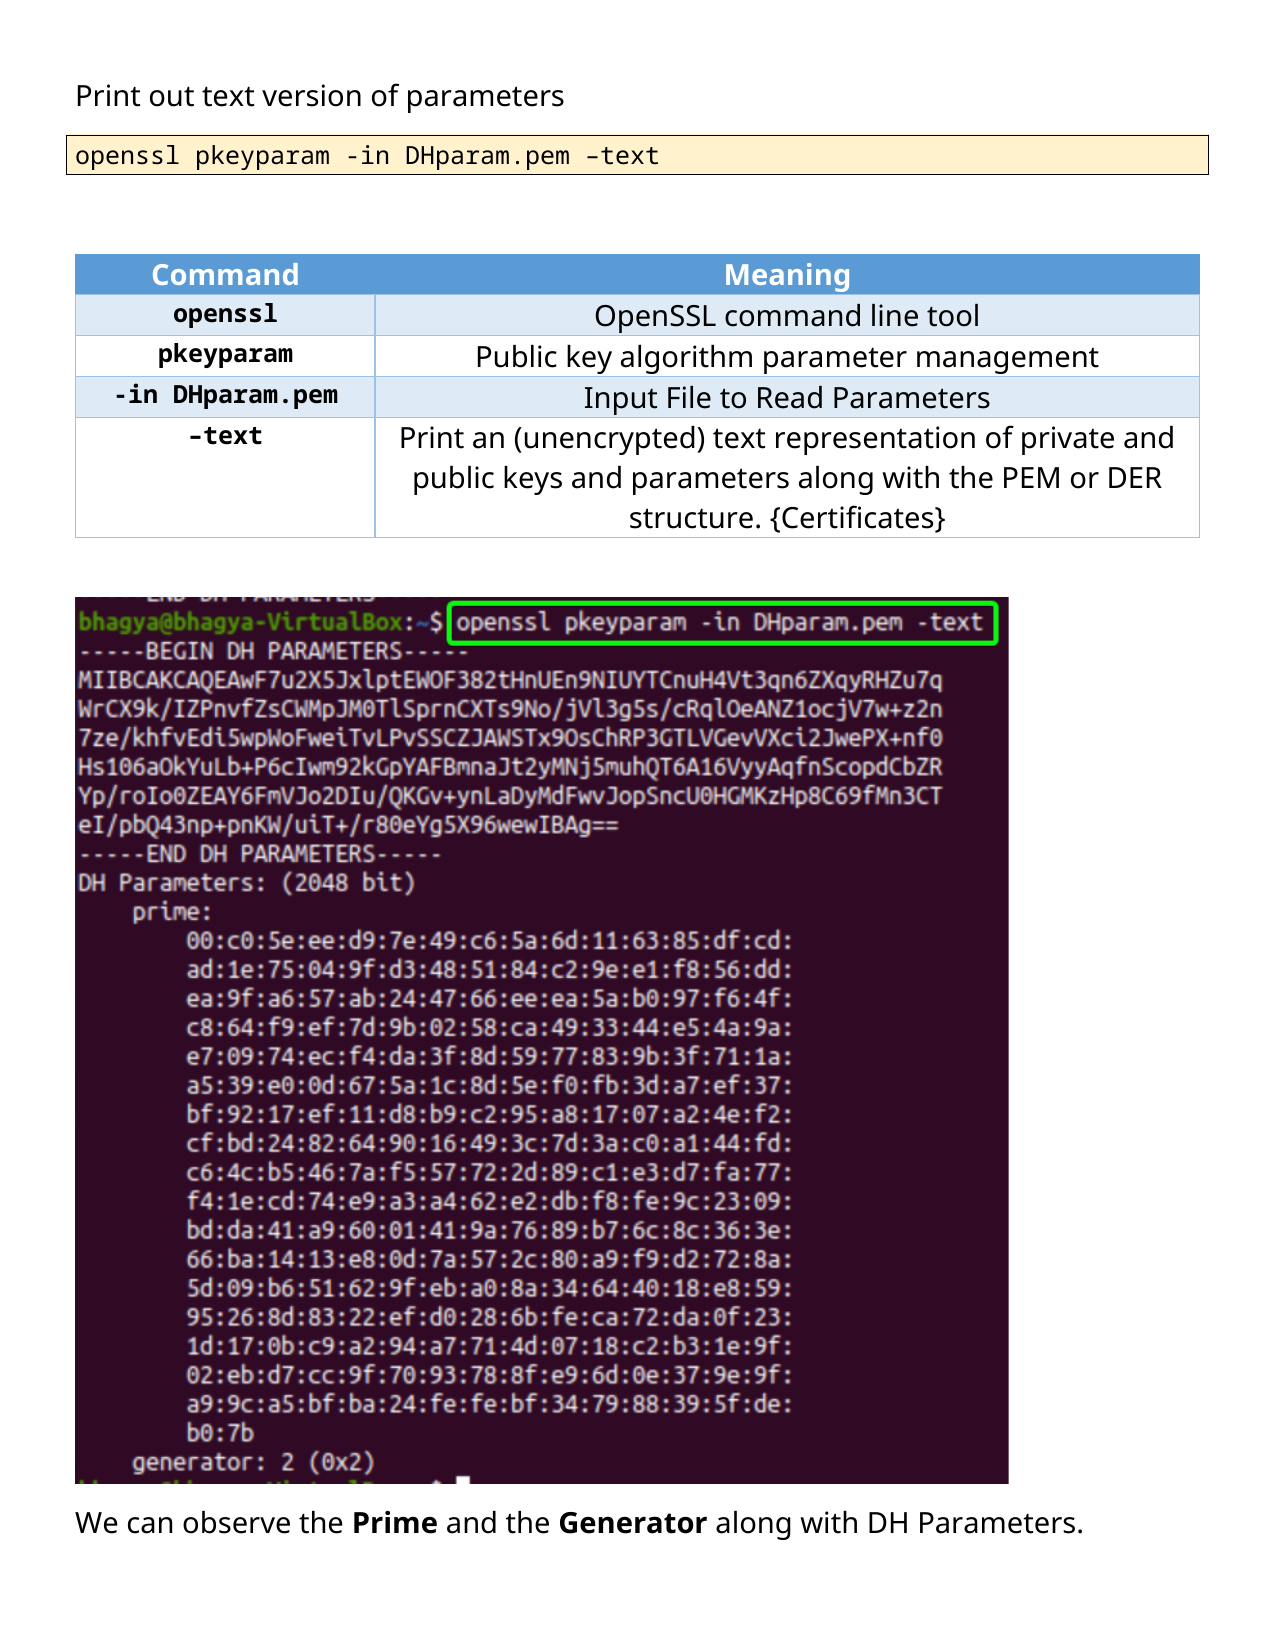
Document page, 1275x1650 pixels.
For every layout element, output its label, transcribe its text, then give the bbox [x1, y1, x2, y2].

table_header Command [76, 255, 374, 294]
table_cell Input File to Read Parameters [376, 377, 1199, 417]
text openssl pkeyparam -in DHparam.pem –text [67, 136, 1208, 174]
table_cell Public key algorithm parameter management [376, 336, 1199, 376]
text Print out text version of parameters [75, 75, 1200, 115]
table_header Meaning [376, 255, 1199, 294]
table_cell -in DHparam.pem [76, 377, 374, 417]
table_cell openssl [76, 295, 374, 335]
picture [75, 597, 1009, 1484]
table_cell Print an (unencrypted) text representation of private and public keys and parameters along with the PEM or DER structure. {Certificates} [376, 418, 1199, 537]
text We can observe the Prime and the Generator along with DH Parameters. [75, 1502, 1200, 1542]
table_cell pkeyparam [76, 336, 374, 376]
table_cell –text [76, 418, 374, 537]
table_cell OpenSSL command line tool [376, 295, 1199, 335]
